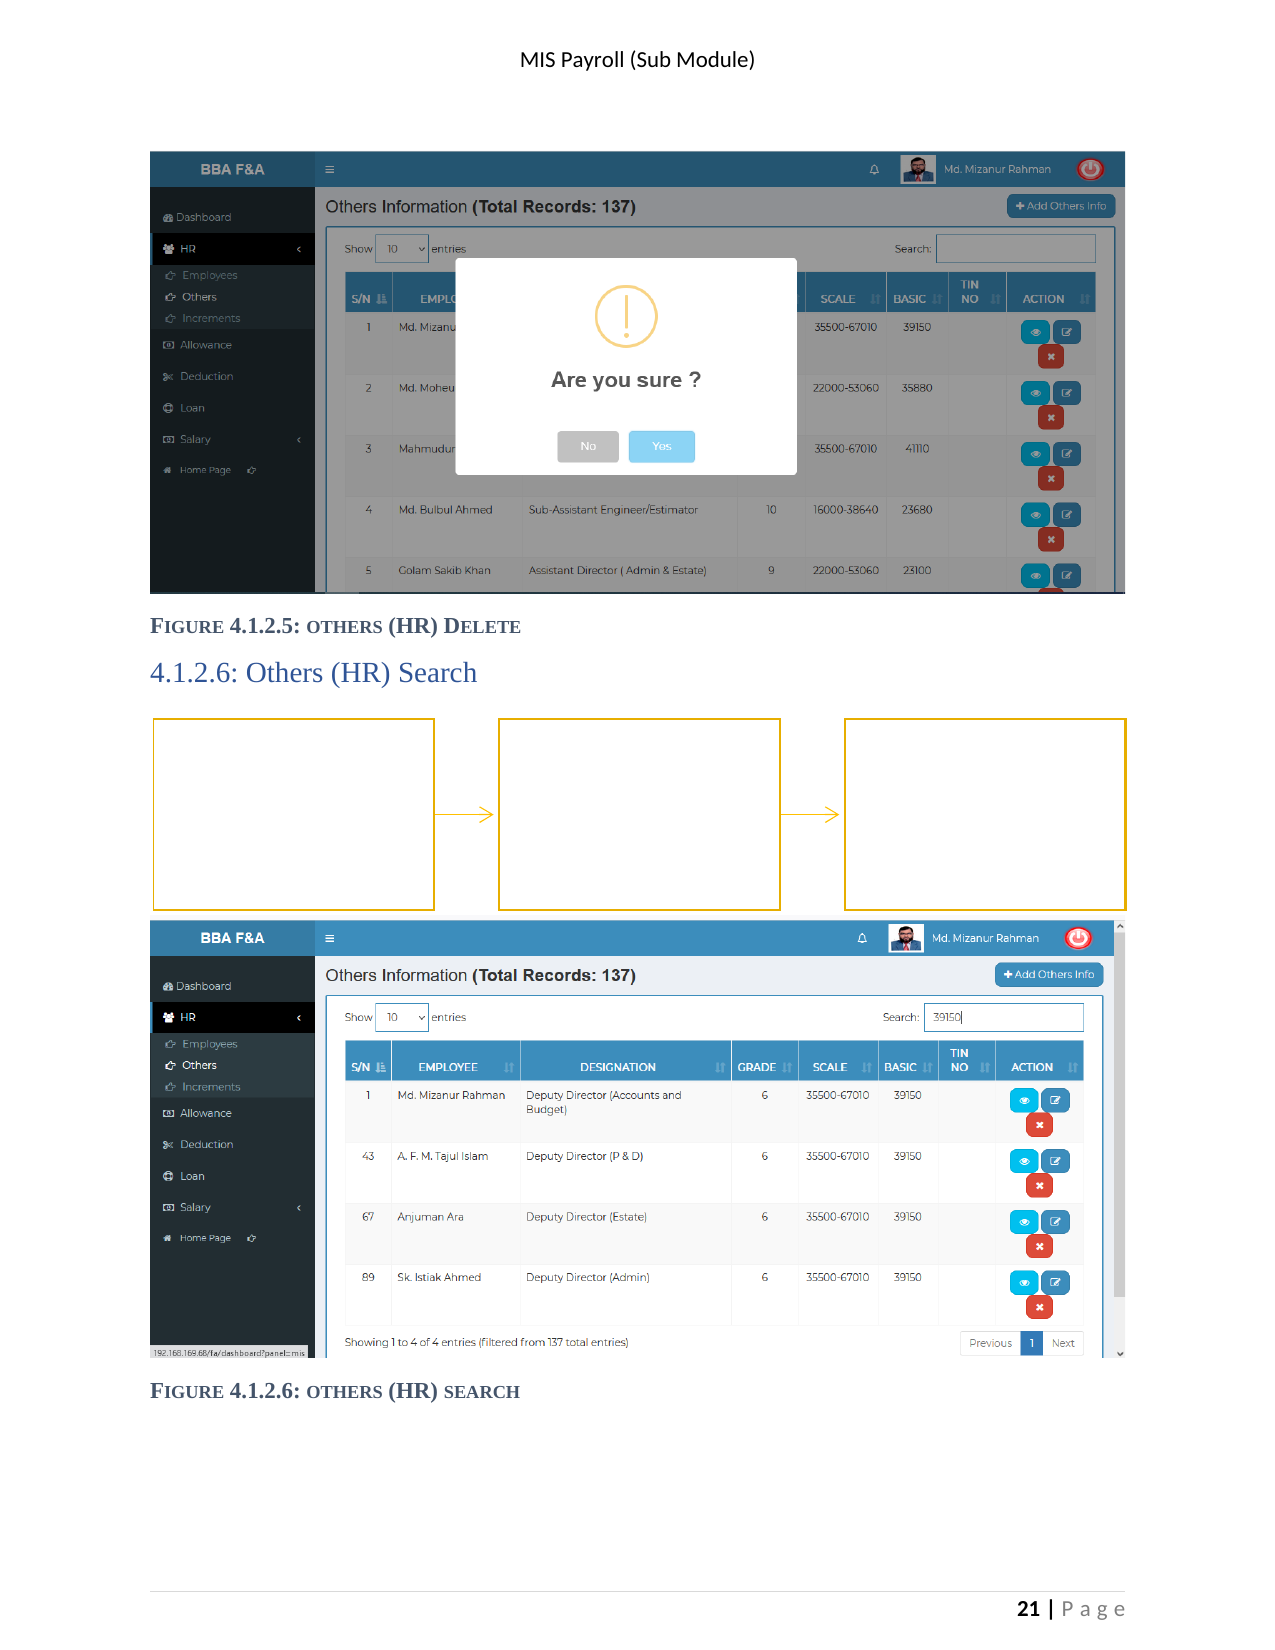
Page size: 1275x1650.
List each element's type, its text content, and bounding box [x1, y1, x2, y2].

text Figure 4.1.2.5: others (HR) Delete [150, 612, 1125, 638]
subtitle 4.1.2.6: Others (HR) Search [150, 655, 1125, 689]
picture [150, 150, 1125, 594]
text Figure 4.1.2.6: others (HR) search [150, 1377, 1125, 1403]
picture [150, 915, 1125, 1358]
